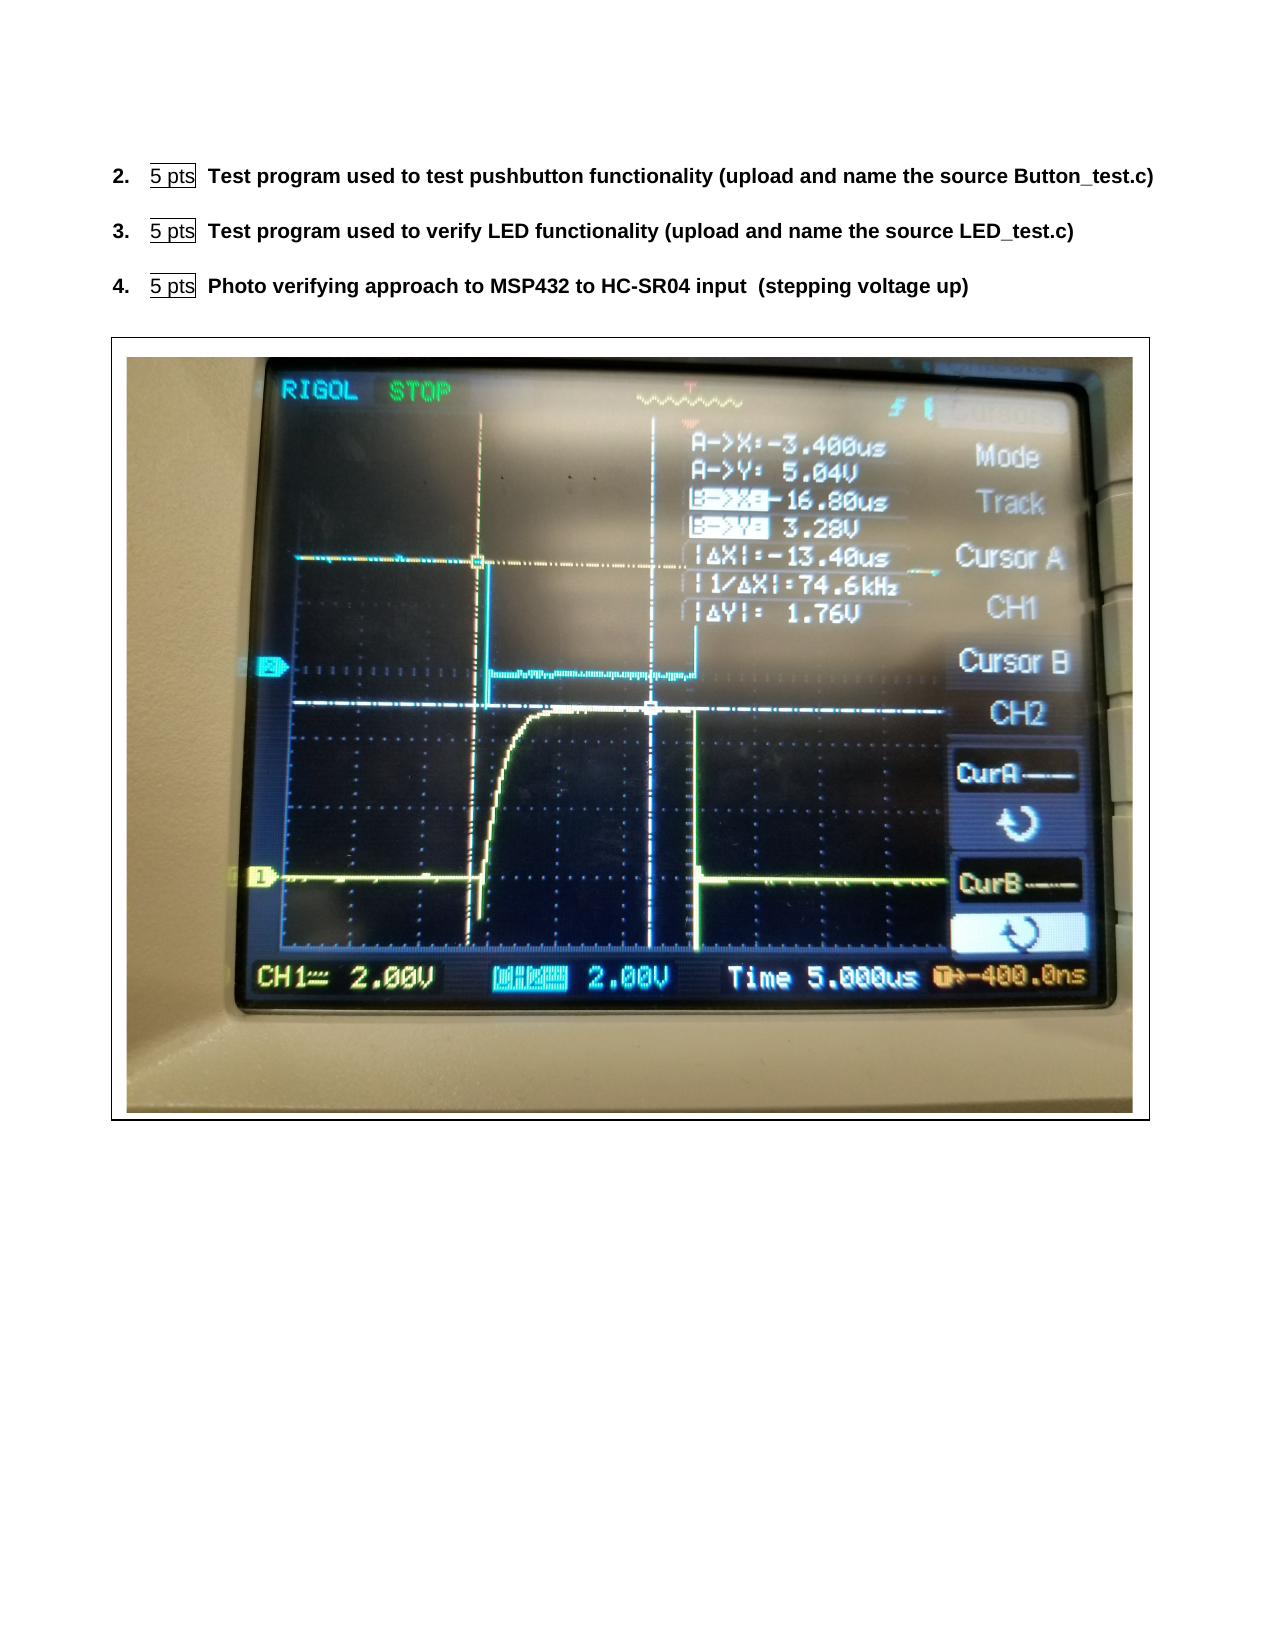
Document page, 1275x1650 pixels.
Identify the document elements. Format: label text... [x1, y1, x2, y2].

list 5 pts Test program used to test pushbutton functionality (upload and name the source Button_test.c) [196, 162, 1162, 188]
list 5 pts Photo verifying approach to MSP432 to HC-SR04 input (stepping voltage up) [196, 272, 1162, 298]
list 5 pts Test program used to verify LED functionality (upload and name the source LED_test.c) [196, 217, 1162, 243]
picture [126, 357, 1133, 1113]
